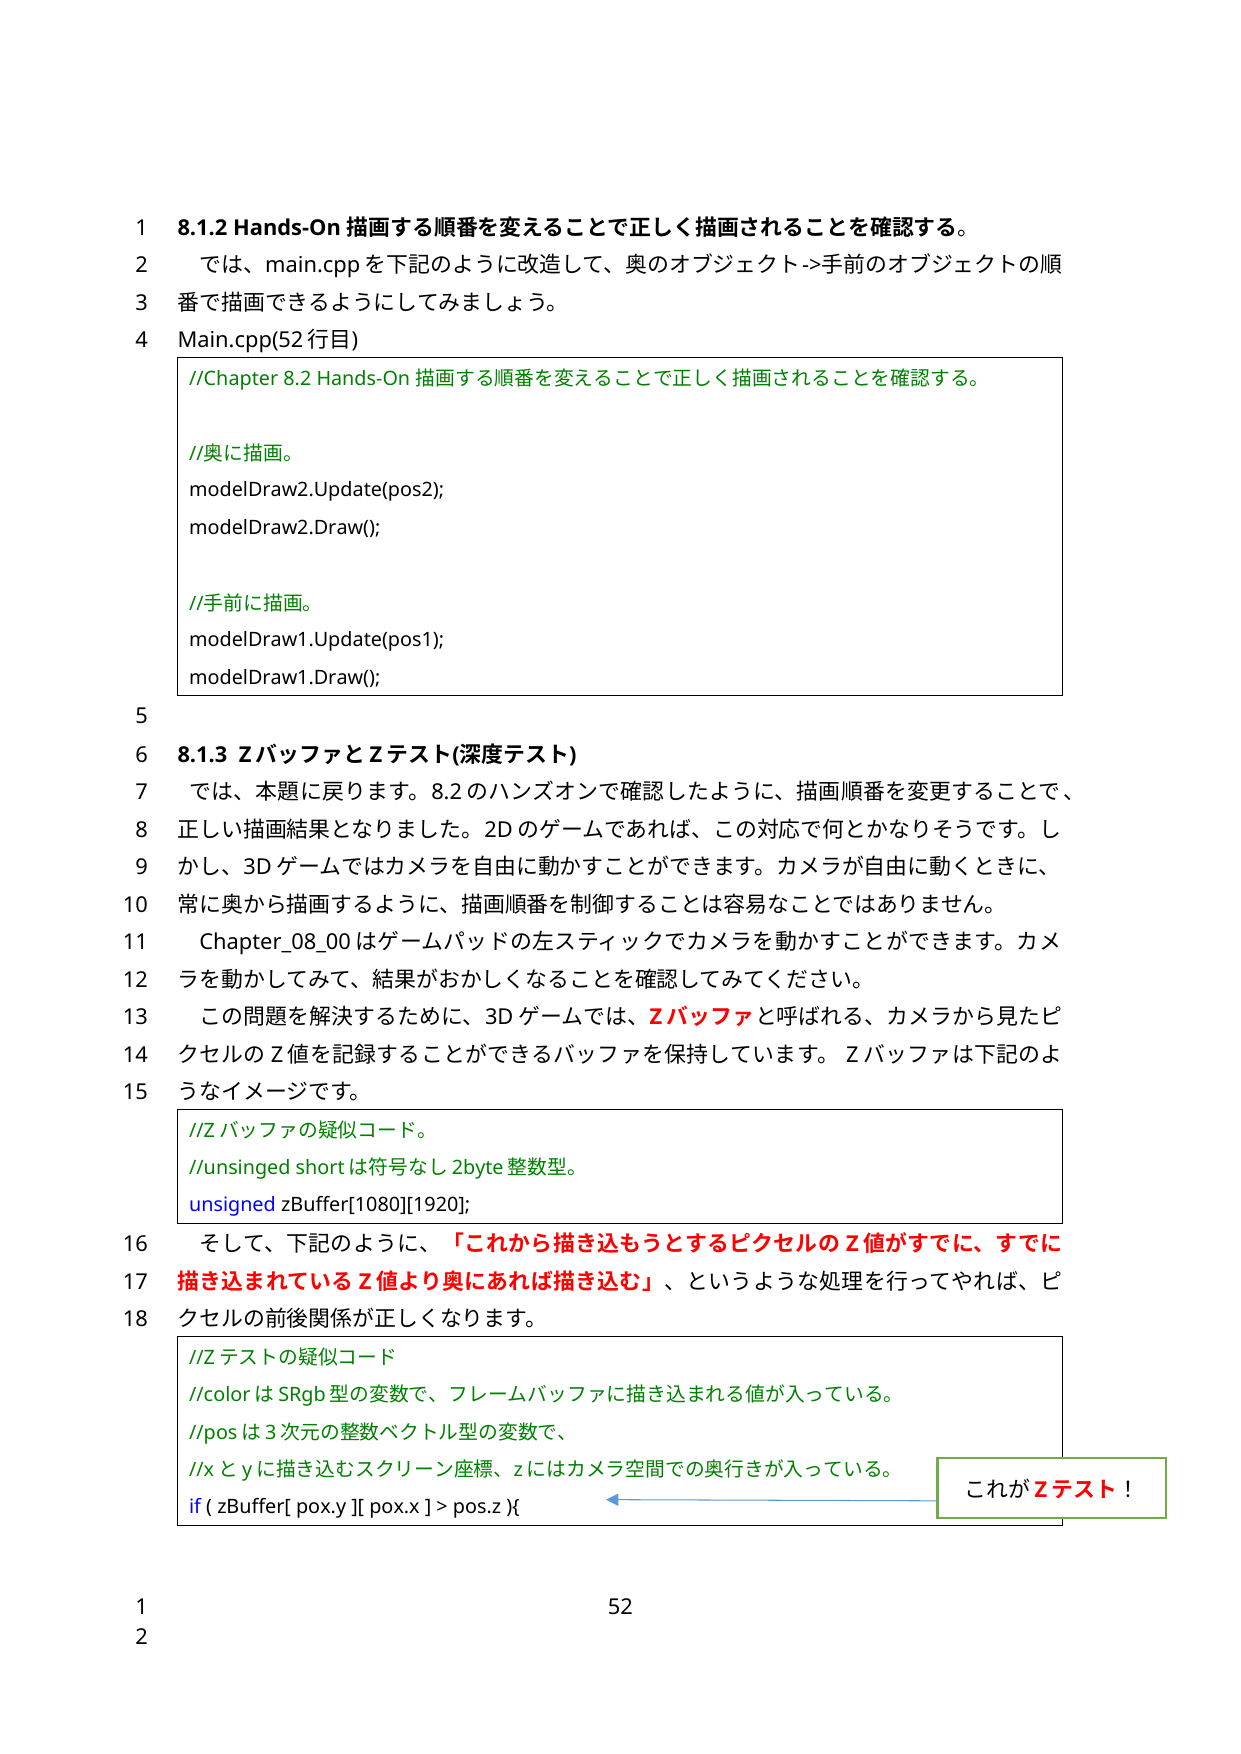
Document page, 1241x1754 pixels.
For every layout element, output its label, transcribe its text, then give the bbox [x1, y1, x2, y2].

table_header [178, 1337, 1062, 1524]
text Main.cpp(52行目) [177, 319, 1063, 357]
subtitle 8.1.3 ZバッファとZテスト(深度テスト) [177, 734, 1063, 771]
text では、main.cppを下記のように改造して、奥のオブジェクト->手前のオブジェクトの順番で描画できるようにしてみましょう。 [177, 244, 1063, 319]
text この問題を解決するために、3Dゲームでは、Zバッファと呼ばれる、カメラから見たピクセルのZ値を記録することができるバッファを保持しています。 Zバッファは下記のようなイメージです。 [177, 996, 1063, 1109]
table_header //Chapter 8.2 Hands-On 描画する順番を変えることで正しく描画されることを確認する。 //奥に描画。 modelDraw2.Update(pos2); modelDraw2.Draw(); //手前に描画。 modelDraw1.Update(pos1); modelDraw1.Draw(); [178, 358, 1062, 695]
table_header //Zバッファの疑似コード。 //unsinged shortは符号なし2byte整数型。 unsigned zBuffer[1080][1920]; [178, 1110, 1062, 1222]
text では、本題に戻ります。8.2のハンズオンで確認したように、描画順番を変更することで、正しい描画結果となりました。2Dのゲームであれば、この対応で何とかなりそうです。しかし、3Dゲームではカメラを自由に動かすことができます。カメラが自由に動くときに、常に奥から描画するように、描画順番を制御することは容易なことではありません。 [177, 771, 1063, 921]
text Chapter_08_00はゲームパッドの左スティックでカメラを動かすことができます。カメラを動かしてみて、結果がおかしくなることを確認してみてください。 [177, 921, 1063, 996]
text そして、下記のように、「これから描き込もうとするピクセルのZ値がすでに、すでに描き込まれているZ値より奥にあれば描き込む」、というような処理を行ってやれば、ピクセルの前後関係が正しくなります。 [177, 1224, 1063, 1336]
subtitle 8.1.2 Hands-On 描画する順番を変えることで正しく描画されることを確認する。 [177, 207, 1063, 244]
